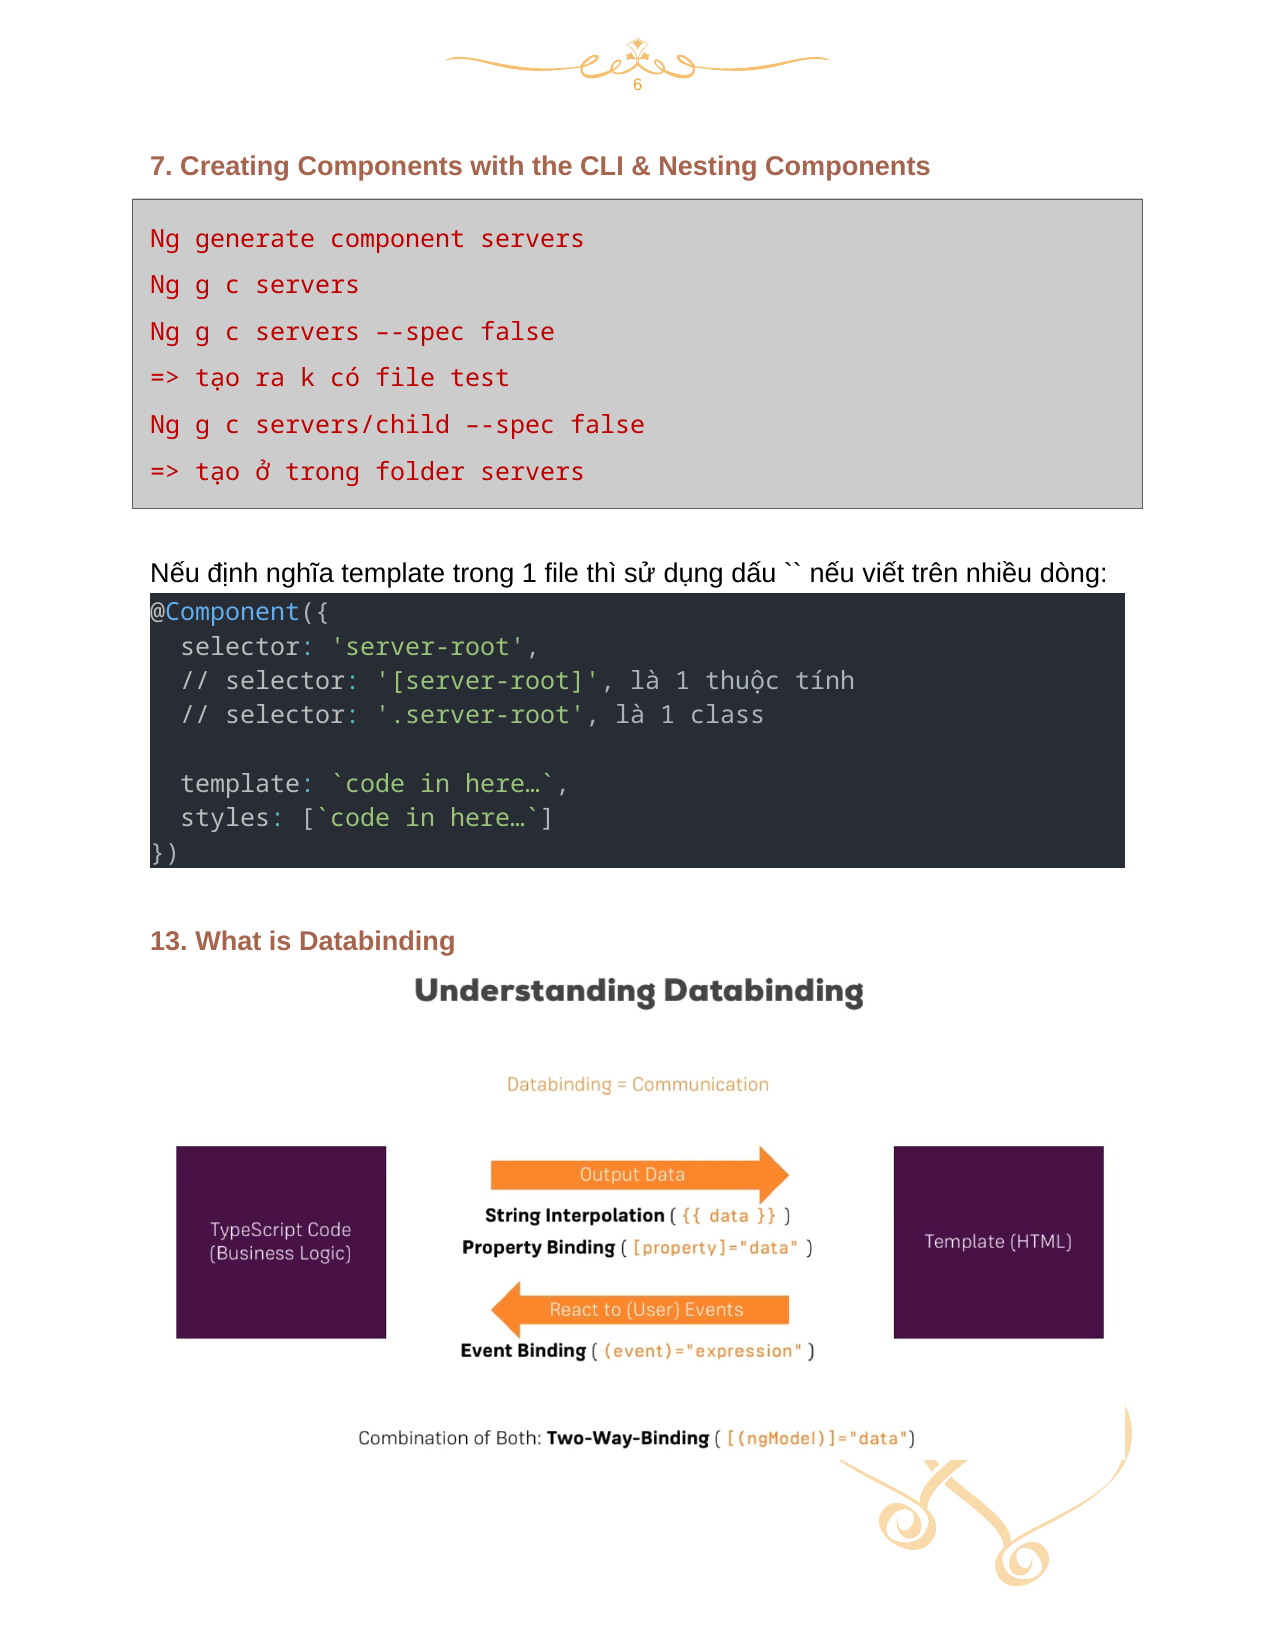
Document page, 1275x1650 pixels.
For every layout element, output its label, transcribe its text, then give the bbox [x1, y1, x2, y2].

text Nếu định nghĩa template trong 1 file thì sử dụng dấu `` nếu viết trên nhiều dòng: [150, 557, 1125, 589]
text // selector: '.server-root', là 1 class [150, 697, 1125, 731]
text Ng generate component servers [133, 200, 1142, 245]
text 7. Creating Components with the CLI & Nesting Components [150, 150, 1125, 181]
text => tạo ra k có file test [133, 338, 1142, 385]
picture [150, 961, 1125, 1460]
text selector: 'server-root', [150, 628, 1125, 662]
text Ng g c servers [133, 245, 1142, 292]
text Ng g c servers –-spec false [133, 292, 1142, 338]
text @Component({ [150, 593, 1125, 628]
text Ng g c servers/child –-spec false [133, 385, 1142, 431]
text template: `code in here…`, [150, 765, 1125, 800]
text styles: [`code in here…`] [150, 800, 1125, 834]
text }) [150, 834, 1125, 868]
text // selector: '[server-root]', là 1 thuộc tính [150, 662, 1125, 697]
text => tạo ở trong folder servers [133, 431, 1142, 508]
text 13. What is Databinding [150, 925, 1125, 956]
